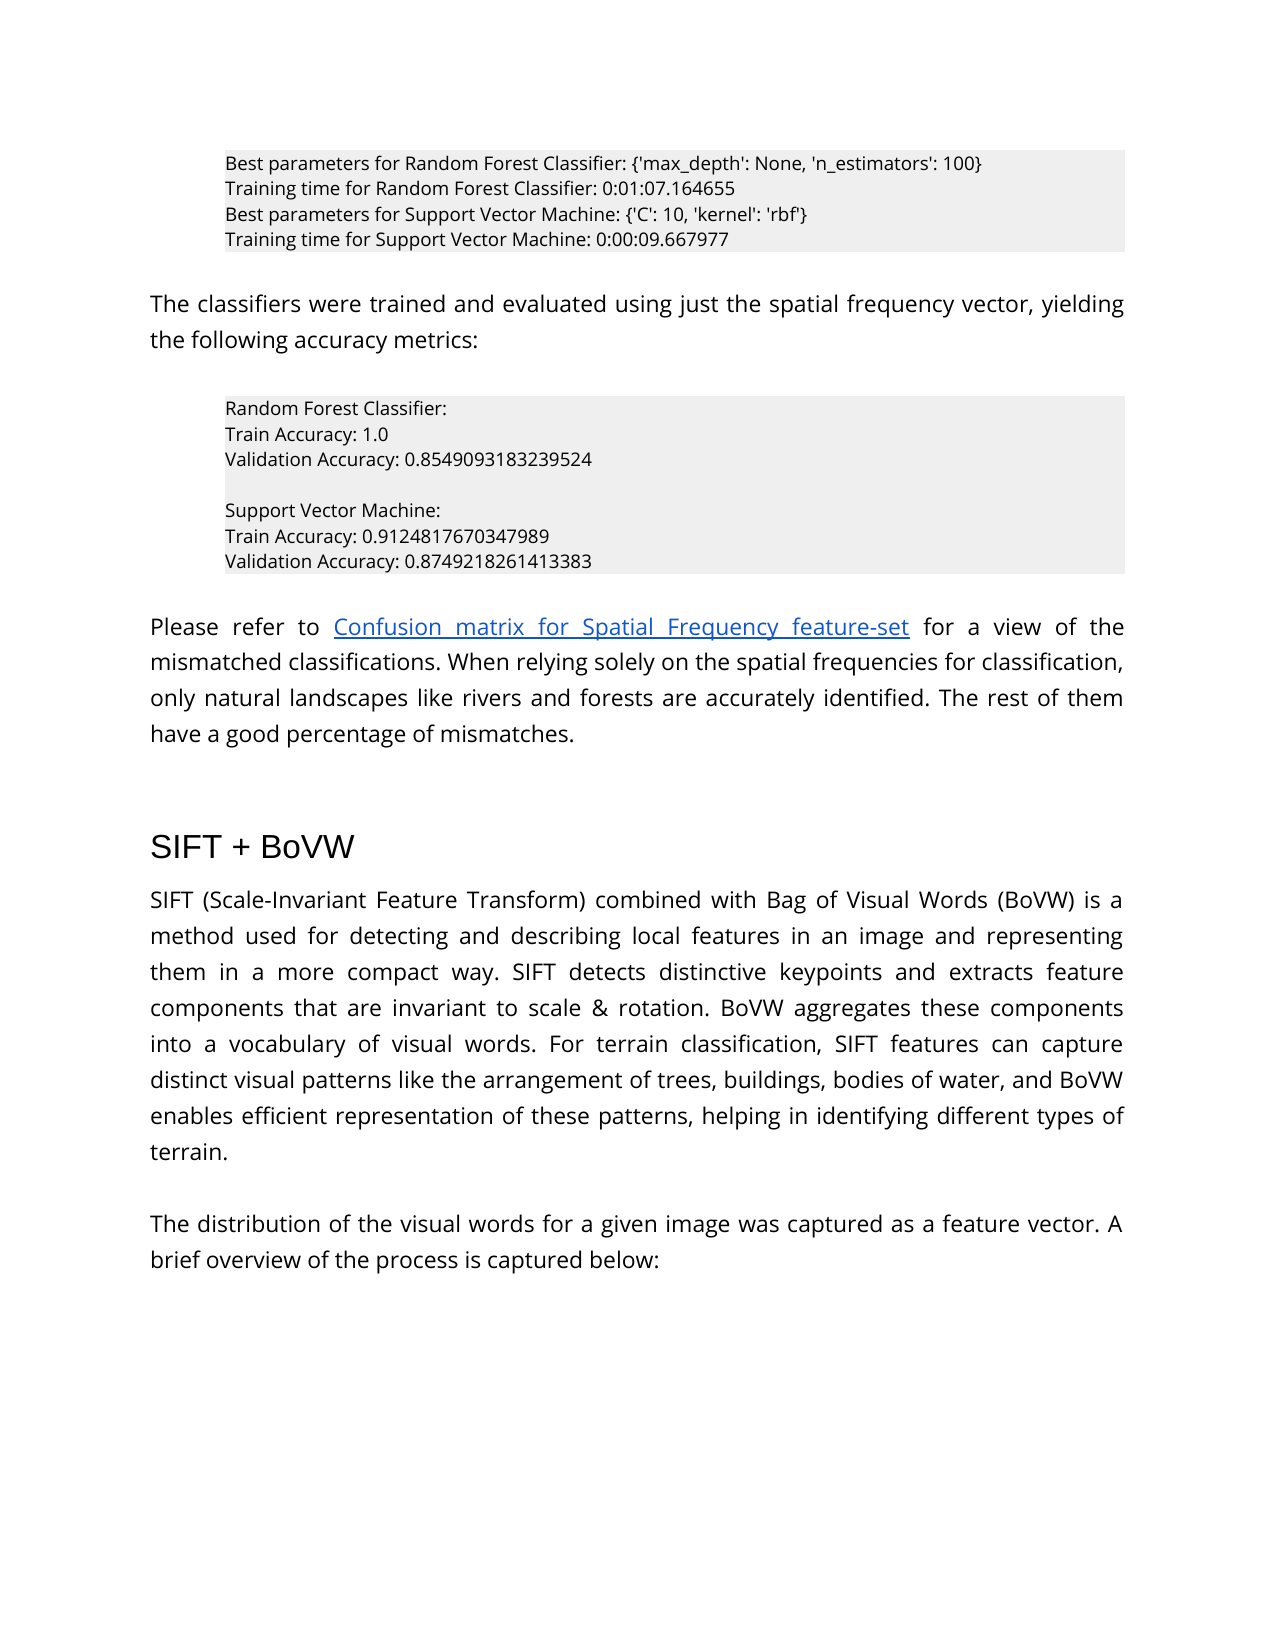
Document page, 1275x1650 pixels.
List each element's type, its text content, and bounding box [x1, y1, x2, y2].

text The distribution of the visual words for a given image was captured as a feature vector. A brief overview of the process is captured below: [150, 1208, 1125, 1275]
text Training time for Support Vector Machine: 0:00:09.667977 [225, 227, 1125, 252]
text Random Forest Classifier: [225, 396, 1125, 421]
text Best parameters for Support Vector Machine: {'C': 10, 'kernel': 'rbf'} [225, 201, 1125, 227]
text Train Accuracy: 1.0 [225, 421, 1125, 447]
subtitle SIFT + BoVW [150, 828, 1125, 866]
text Training time for Random Forest Classifier: 0:01:07.164655 [225, 176, 1125, 201]
text Support Vector Machine: [225, 498, 1125, 523]
text Best parameters for Random Forest Classifier: {'max_depth': None, 'n_estimators': 100} [225, 150, 1125, 176]
text Validation Accuracy: 0.8749218261413383 [225, 549, 1125, 574]
text Please refer to Confusion matrix for Spatial Frequency feature-set for a view of the mismatched classifications. When relying solely on the spatial frequencies for classification, only natural landscapes like rivers and forests are accurately identified. The rest of them have a good percentage of mismatches. [150, 610, 1125, 749]
text The classifiers were trained and evaluated using just the spatial frequency vector, yielding the following accuracy metrics: [150, 288, 1125, 355]
text SIFT (Scale-Invariant Feature Transform) combined with Bag of Visual Words (BoVW) is a method used for detecting and describing local features in an image and representing them in a more compact way. SIFT detects distinctive keypoints and extracts feature components that are invariant to scale & rotation. BoVW aggregates these components into a vocabulary of visual words. For terrain classification, SIFT features can capture distinct visual patterns like the arrangement of trees, buildings, bodies of water, and BoVW enables efficient representation of these patterns, helping in identifying different types of terrain. [150, 884, 1125, 1167]
text Validation Accuracy: 0.8549093183239524 [225, 447, 1125, 472]
text Train Accuracy: 0.9124817670347989 [225, 523, 1125, 549]
